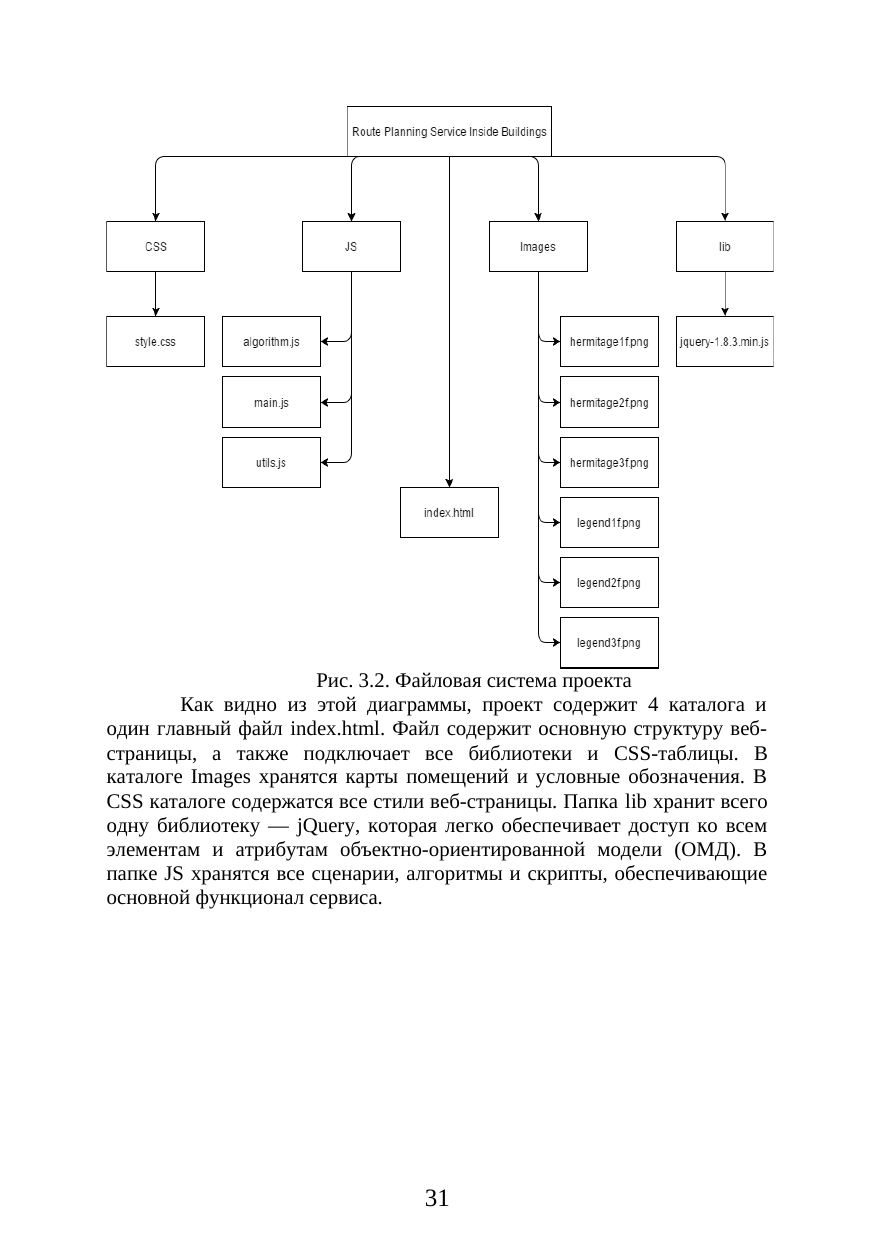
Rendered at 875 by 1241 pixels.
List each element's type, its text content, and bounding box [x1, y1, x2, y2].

picture [106, 106, 774, 669]
text Как видно из этой диаграммы, проект содержит 4 каталога и один главный файл index.html. Файл содержит основную структуру веб-страницы, а также подключает все библиотеки и CSS-таблицы. В каталоге Images хранятся карты помещений и условные обозначения. В CSS каталоге содержатся все стили веб-страницы. Папка lib хранит всего одну библиотеку — jQuery, которая легко обеспечивает доступ ко всем элементам и атрибутам объектно-ориентированной модели (ОМД). В папке JS хранятся все сценарии, алгоритмы и скрипты, обеспечивающие основной функционал сервиса. [106, 692, 768, 909]
text Рис. 3.2. Файловая система проекта [106, 669, 768, 692]
